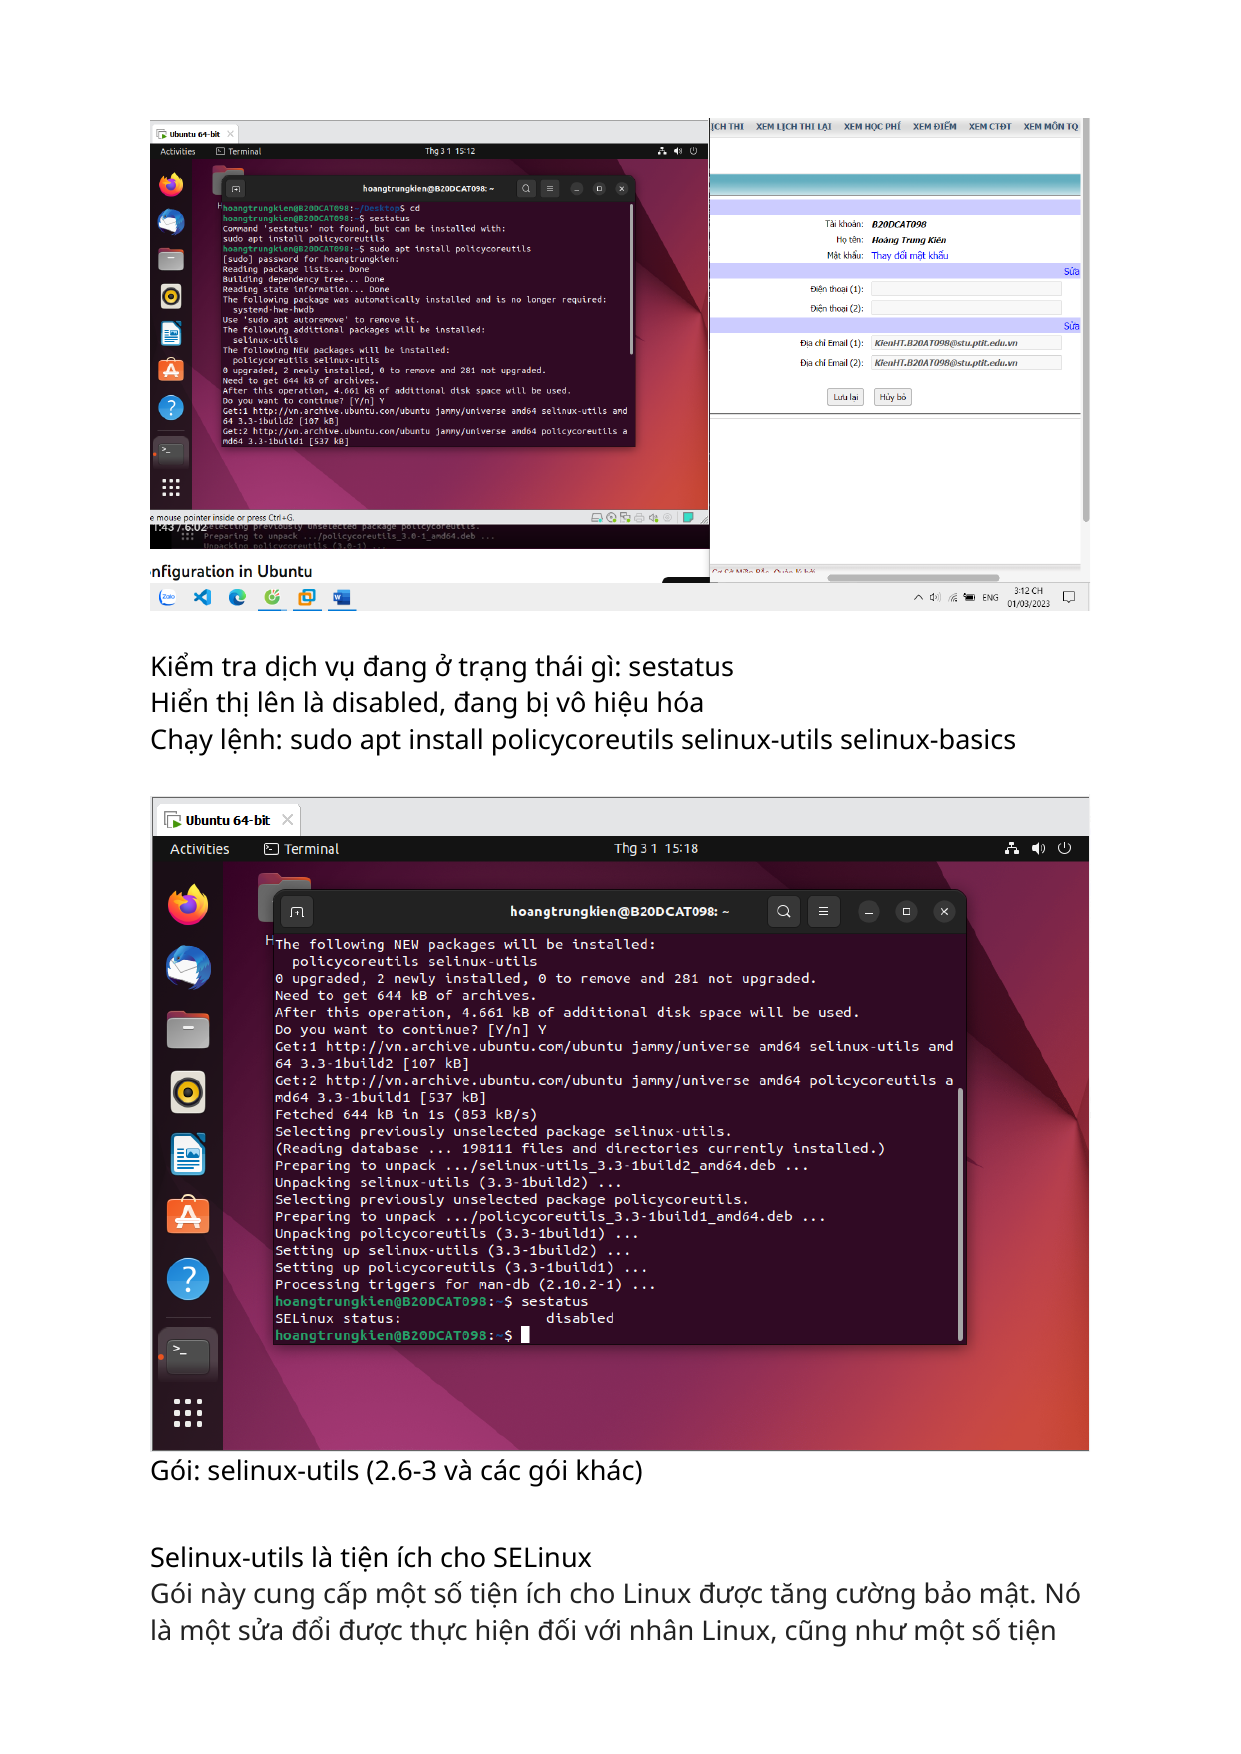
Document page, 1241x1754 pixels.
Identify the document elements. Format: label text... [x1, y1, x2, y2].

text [150, 1575, 1090, 1649]
picture [150, 118, 1091, 611]
text Selinux-utils là tiện ích cho SELinux [150, 1538, 1090, 1575]
picture [150, 794, 1091, 1452]
text Kiểm tra dịch vụ đang ở trạng thái gì: sestatus [150, 647, 1090, 684]
text Gói: selinux-utils (2.6-3 và các gói khác) [150, 1452, 1090, 1488]
text Chạy lệnh: sudo apt install policycoreutils selinux-utils selinux-basics [150, 721, 1090, 758]
text Hiển thị lên là disabled, đang bị vô hiệu hóa [150, 684, 1090, 721]
